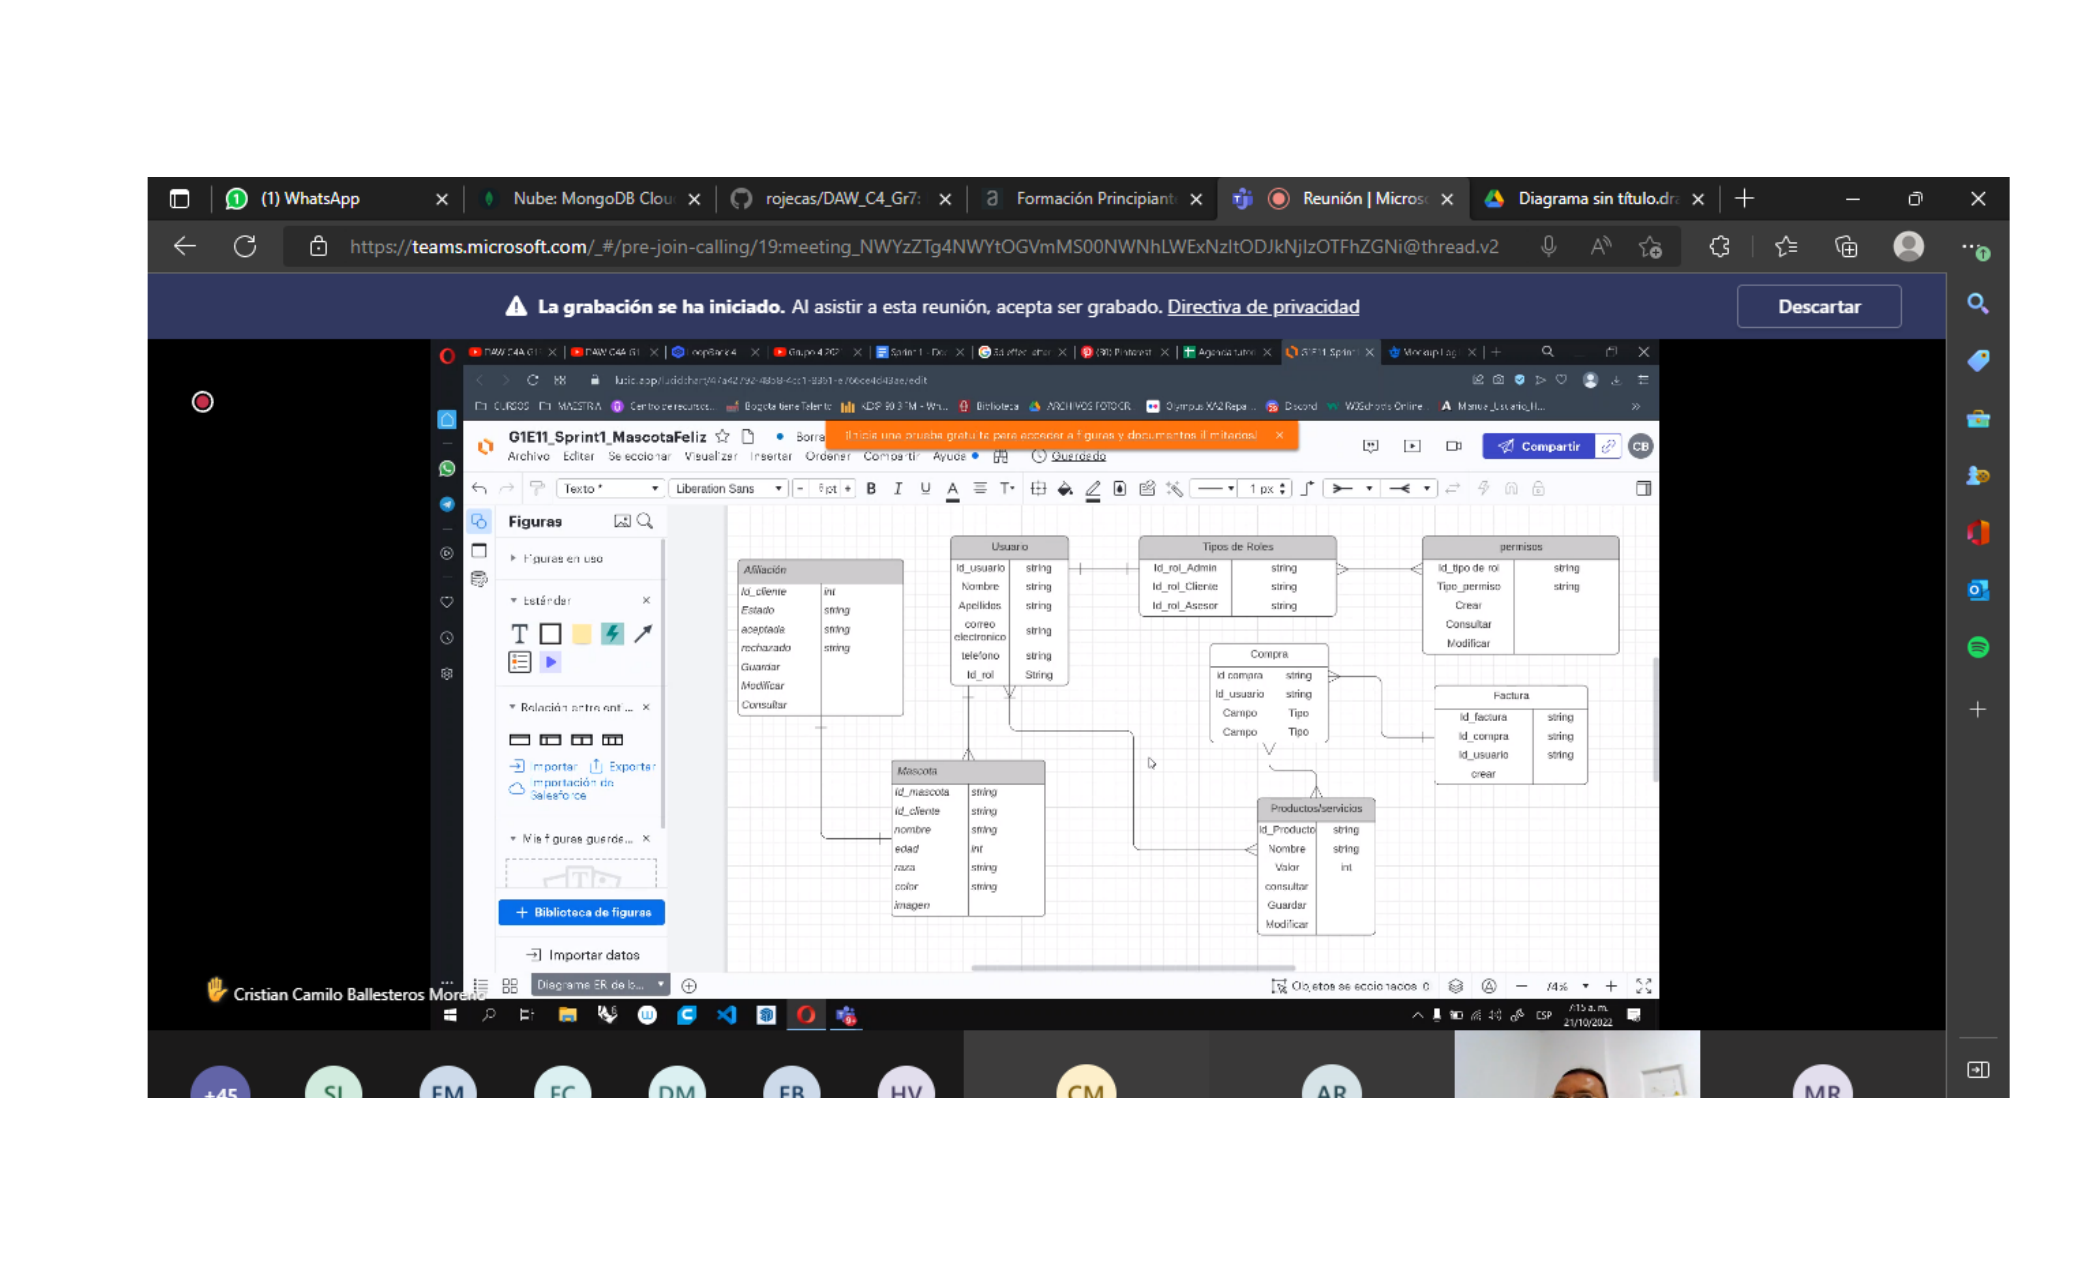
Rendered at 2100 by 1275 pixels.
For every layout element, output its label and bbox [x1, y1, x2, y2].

picture [147, 177, 2010, 1098]
